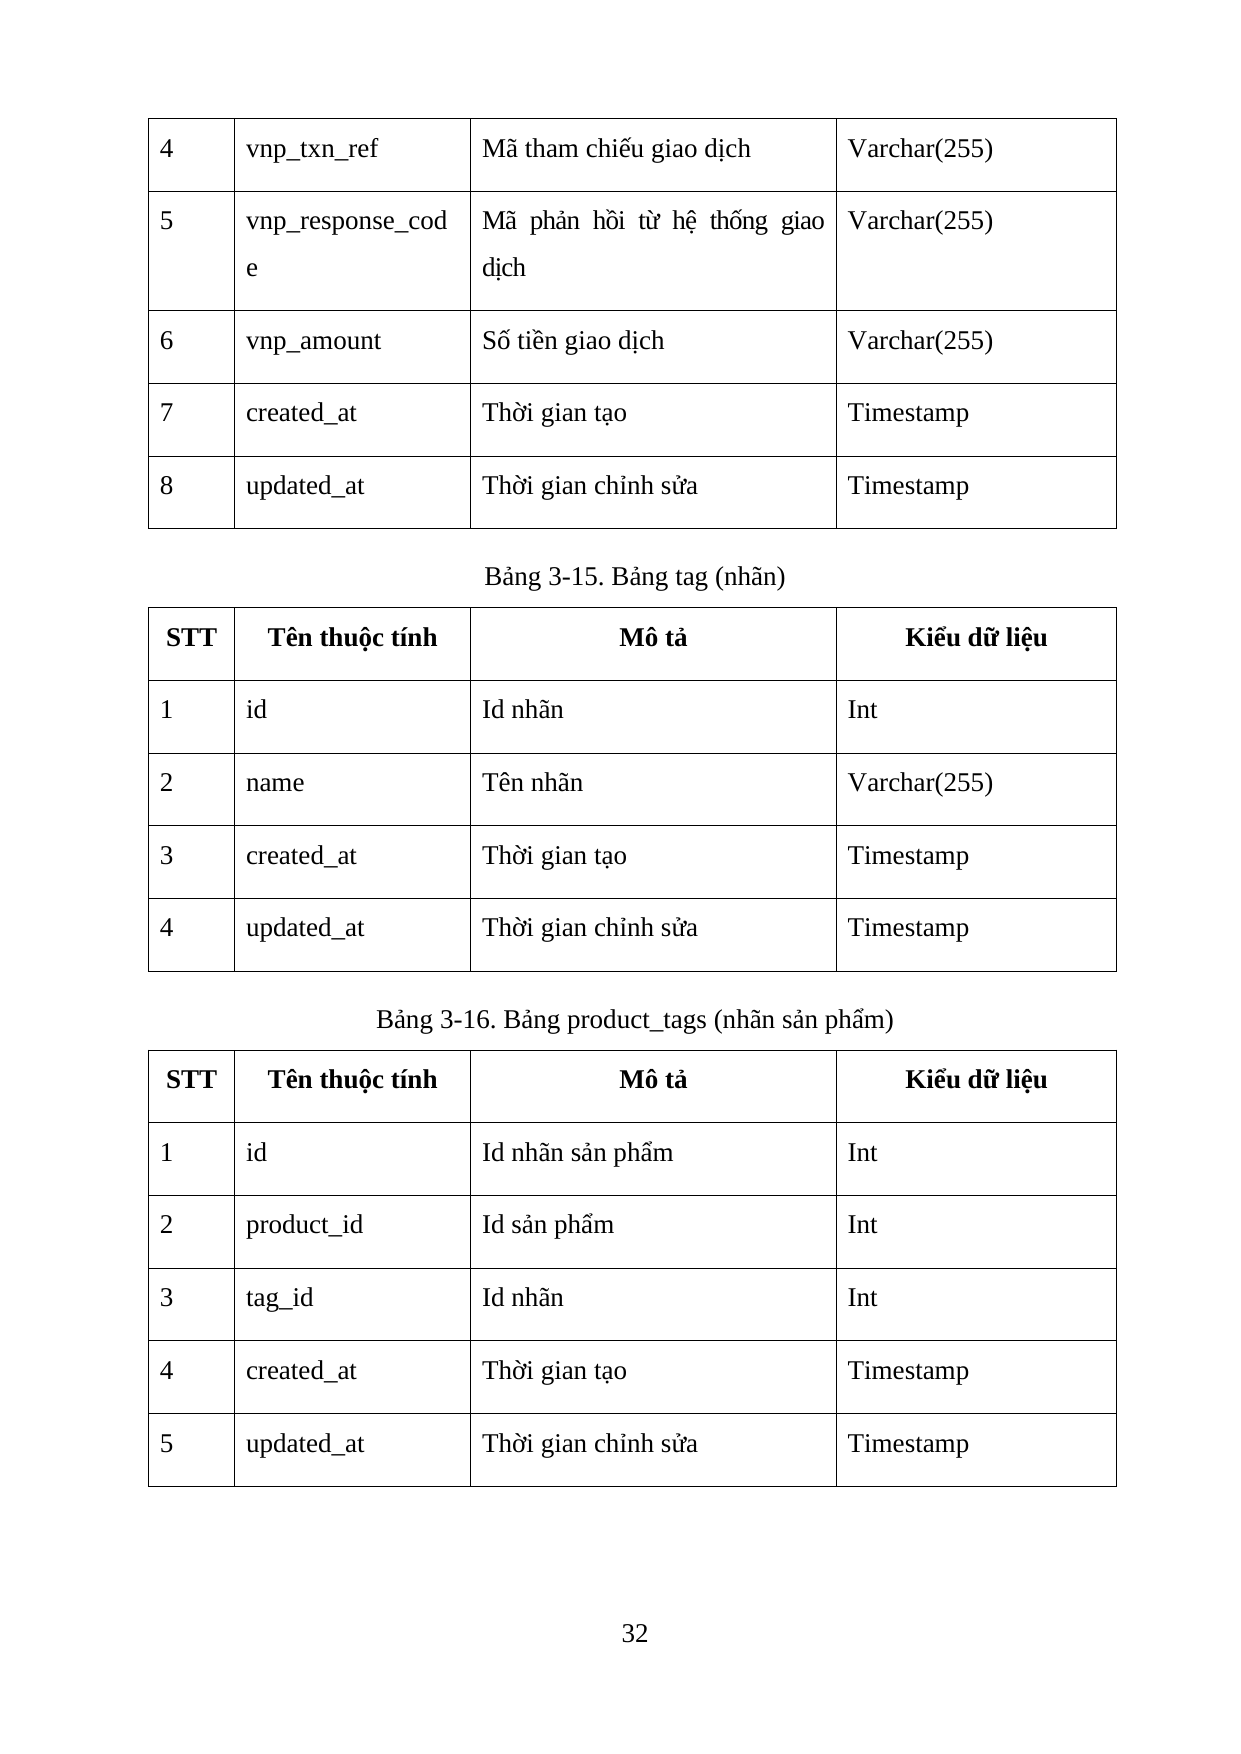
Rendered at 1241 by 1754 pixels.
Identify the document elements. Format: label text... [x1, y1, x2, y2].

table_cell Timestamp [837, 1414, 1116, 1486]
table_cell Thời gian chỉnh sửa [471, 457, 836, 528]
table_cell Varchar(255) [837, 119, 1116, 191]
table_cell Thời gian tạo [471, 384, 836, 456]
table_header Mô tả [471, 608, 836, 680]
table_cell Int [837, 1196, 1116, 1268]
table_cell vnp_response_code [235, 192, 470, 310]
table_cell 6 [149, 311, 234, 383]
table_cell Id nhãn [471, 1269, 836, 1340]
table_cell 4 [149, 899, 234, 971]
table_cell created_at [235, 826, 470, 898]
text Bảng 3-16. Bảng product_tags (nhãn sản phẩm) [148, 1003, 1122, 1034]
table_header Kiểu dữ liệu [837, 608, 1116, 680]
table_cell Int [837, 1123, 1116, 1195]
table_cell updated_at [235, 457, 470, 528]
table_cell Timestamp [837, 826, 1116, 898]
text Bảng 3-15. Bảng tag (nhãn) [148, 561, 1122, 592]
table_header STT [149, 1051, 234, 1122]
table_cell 4 [149, 1341, 234, 1413]
table_cell Timestamp [837, 1341, 1116, 1413]
table_header Tên thuộc tính [235, 1051, 470, 1122]
table_cell Timestamp [837, 384, 1116, 456]
table_cell created_at [235, 1341, 470, 1413]
table_header Mô tả [471, 1051, 836, 1122]
table_header STT [149, 608, 234, 680]
table_header Kiểu dữ liệu [837, 1051, 1116, 1122]
table_cell Varchar(255) [837, 754, 1116, 825]
table_cell product_id [235, 1196, 470, 1268]
table_cell id [235, 1123, 470, 1195]
table_cell 7 [149, 384, 234, 456]
table_cell Id nhãn sản phẩm [471, 1123, 836, 1195]
table_cell Số tiền giao dịch [471, 311, 836, 383]
table_cell Thời gian chỉnh sửa [471, 899, 836, 971]
table_cell Thời gian tạo [471, 1341, 836, 1413]
table_cell Tên nhãn [471, 754, 836, 825]
table_cell 3 [149, 826, 234, 898]
table_cell Varchar(255) [837, 311, 1116, 383]
table_cell 3 [149, 1269, 234, 1340]
table_cell Id sản phẩm [471, 1196, 836, 1268]
table_cell Varchar(255) [837, 192, 1116, 310]
table_cell vnp_txn_ref [235, 119, 470, 191]
table_cell name [235, 754, 470, 825]
table_cell created_at [235, 384, 470, 456]
table_cell updated_at [235, 1414, 470, 1486]
table_cell 4 [149, 119, 234, 191]
table_cell id [235, 681, 470, 753]
table_cell Int [837, 1269, 1116, 1340]
table_cell 5 [149, 192, 234, 310]
table_cell Timestamp [837, 457, 1116, 528]
table_cell Timestamp [837, 899, 1116, 971]
table_cell 8 [149, 457, 234, 528]
table_cell 1 [149, 681, 234, 753]
table_cell 1 [149, 1123, 234, 1195]
table_cell 2 [149, 1196, 234, 1268]
table_cell Int [837, 681, 1116, 753]
table_cell updated_at [235, 899, 470, 971]
table_header Tên thuộc tính [235, 608, 470, 680]
table_cell tag_id [235, 1269, 470, 1340]
table_cell Mã phản hồi từ hệ thống giao dịch [471, 192, 836, 310]
table_cell vnp_amount [235, 311, 470, 383]
table_cell 2 [149, 754, 234, 825]
table_cell Thời gian chỉnh sửa [471, 1414, 836, 1486]
table_cell Mã tham chiếu giao dịch [471, 119, 836, 191]
table_cell Id nhãn [471, 681, 836, 753]
table_cell 5 [149, 1414, 234, 1486]
table_cell Thời gian tạo [471, 826, 836, 898]
